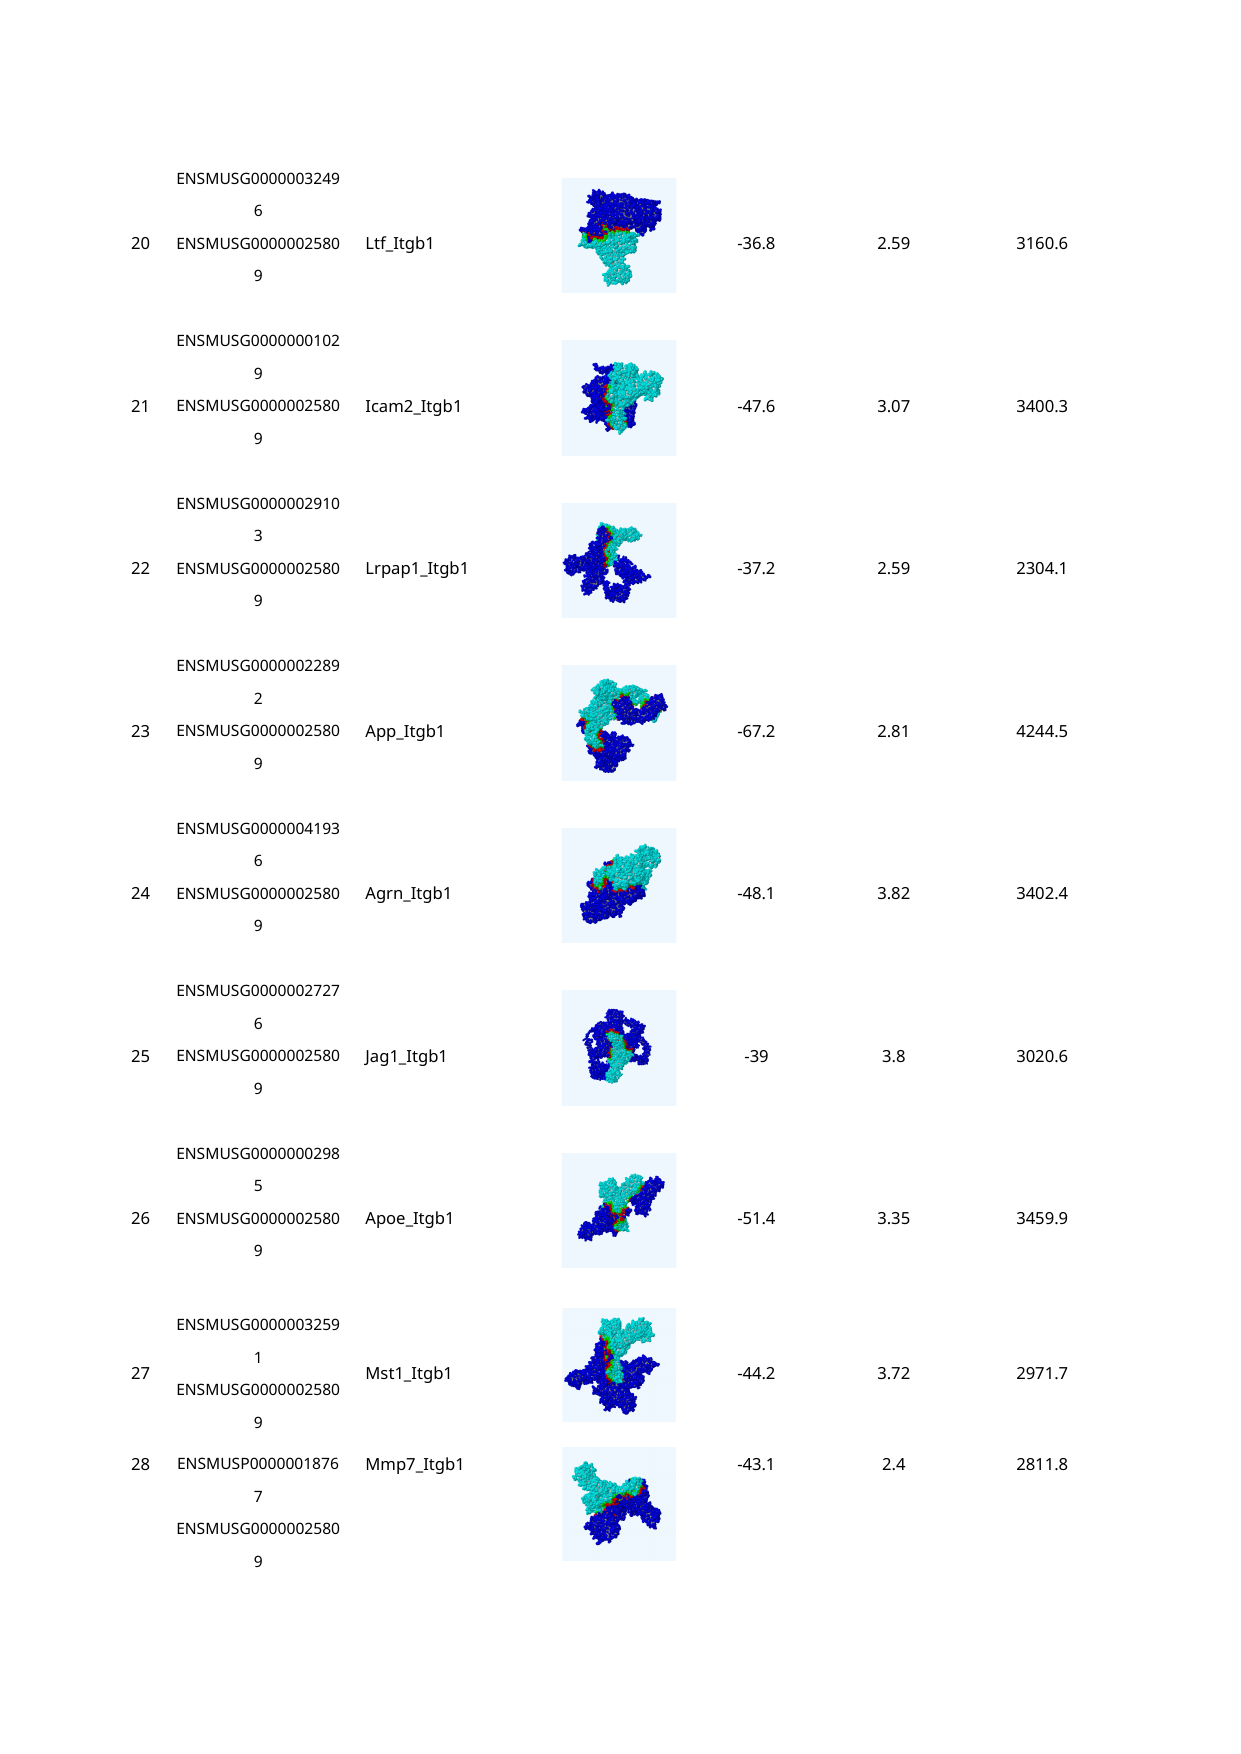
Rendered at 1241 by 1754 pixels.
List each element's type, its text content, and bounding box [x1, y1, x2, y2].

table_cell ENSMUSG00000029103 ENSMUSG00000025809 [162, 487, 354, 649]
table_cell 27 [119, 1300, 162, 1447]
table_cell 2.81 [825, 650, 962, 812]
table_cell 2304.1 [962, 487, 1122, 649]
table_cell -39 [688, 975, 825, 1137]
table_cell Apoe_Itgb1 [354, 1137, 550, 1299]
table_cell 2.59 [825, 487, 962, 649]
table_cell 25 [119, 975, 162, 1137]
table_cell [550, 325, 688, 487]
table_cell [550, 162, 688, 324]
table_cell ENSMUSG00000041936 ENSMUSG00000025809 [162, 812, 354, 974]
table_cell -67.2 [688, 650, 825, 812]
table_cell ENSMUSG00000002985 ENSMUSG00000025809 [162, 1137, 354, 1299]
picture [561, 178, 677, 293]
table_cell ENSMUSG00000032591 ENSMUSG00000025809 [162, 1300, 354, 1447]
table_cell -47.6 [688, 325, 825, 487]
picture [561, 1153, 677, 1268]
table_cell [550, 975, 688, 1137]
table_cell -36.8 [688, 162, 825, 324]
table_cell Mst1_Itgb1 [354, 1300, 550, 1447]
table_cell App_Itgb1 [354, 650, 550, 812]
table_cell 3.07 [825, 325, 962, 487]
table_cell ENSMUSG00000022892 ENSMUSG00000025809 [162, 650, 354, 812]
table_cell -37.2 [688, 487, 825, 649]
table_cell [550, 1300, 688, 1447]
picture [561, 665, 677, 781]
table_cell -44.2 [688, 1300, 825, 1447]
table_cell 3400.3 [962, 325, 1122, 487]
table_cell -51.4 [688, 1137, 825, 1299]
table_cell 24 [119, 812, 162, 974]
table_cell 3402.4 [962, 812, 1122, 974]
table_cell 3.82 [825, 812, 962, 974]
table_cell [550, 650, 688, 812]
table_cell 2.59 [825, 162, 962, 324]
table_cell 23 [119, 650, 162, 812]
table_cell ENSMUSG00000032496 ENSMUSG00000025809 [162, 162, 354, 324]
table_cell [162, 1447, 354, 1592]
table_cell Icam2_Itgb1 [354, 325, 550, 487]
table_cell 2971.7 [962, 1300, 1122, 1447]
table_cell 3.72 [825, 1300, 962, 1447]
table_cell -43.1 [688, 1447, 825, 1592]
table_cell 3.35 [825, 1137, 962, 1299]
table_cell 3.8 [825, 975, 962, 1137]
table_cell 26 [119, 1137, 162, 1299]
picture [562, 1308, 676, 1422]
table_cell 21 [119, 325, 162, 487]
table_cell [550, 1447, 688, 1592]
table_cell [550, 812, 688, 974]
table_cell 20 [119, 162, 162, 324]
picture [561, 340, 677, 456]
table_cell 4244.5 [962, 650, 1122, 812]
table_cell [550, 487, 688, 649]
picture [562, 1447, 676, 1561]
table_cell Mmp7_Itgb1 [354, 1447, 550, 1592]
table_cell Jag1_Itgb1 [354, 975, 550, 1137]
table_cell [550, 1137, 688, 1299]
table_cell 2811.8 [962, 1447, 1122, 1592]
table_cell -48.1 [688, 812, 825, 974]
table_cell 3020.6 [962, 975, 1122, 1137]
picture [561, 503, 677, 618]
table_cell ENSMUSG00000001029 ENSMUSG00000025809 [162, 325, 354, 487]
picture [561, 990, 677, 1106]
table_cell ENSMUSG00000027276 ENSMUSG00000025809 [162, 975, 354, 1137]
table_cell Ltf_Itgb1 [354, 162, 550, 324]
table_cell 28 [119, 1447, 162, 1592]
table_cell Lrpap1_Itgb1 [354, 487, 550, 649]
table_cell 3459.9 [962, 1137, 1122, 1299]
table_cell 3160.6 [962, 162, 1122, 324]
table_cell Agrn_Itgb1 [354, 812, 550, 974]
table_cell 2.4 [825, 1447, 962, 1592]
picture [561, 828, 677, 943]
table_cell 22 [119, 487, 162, 649]
